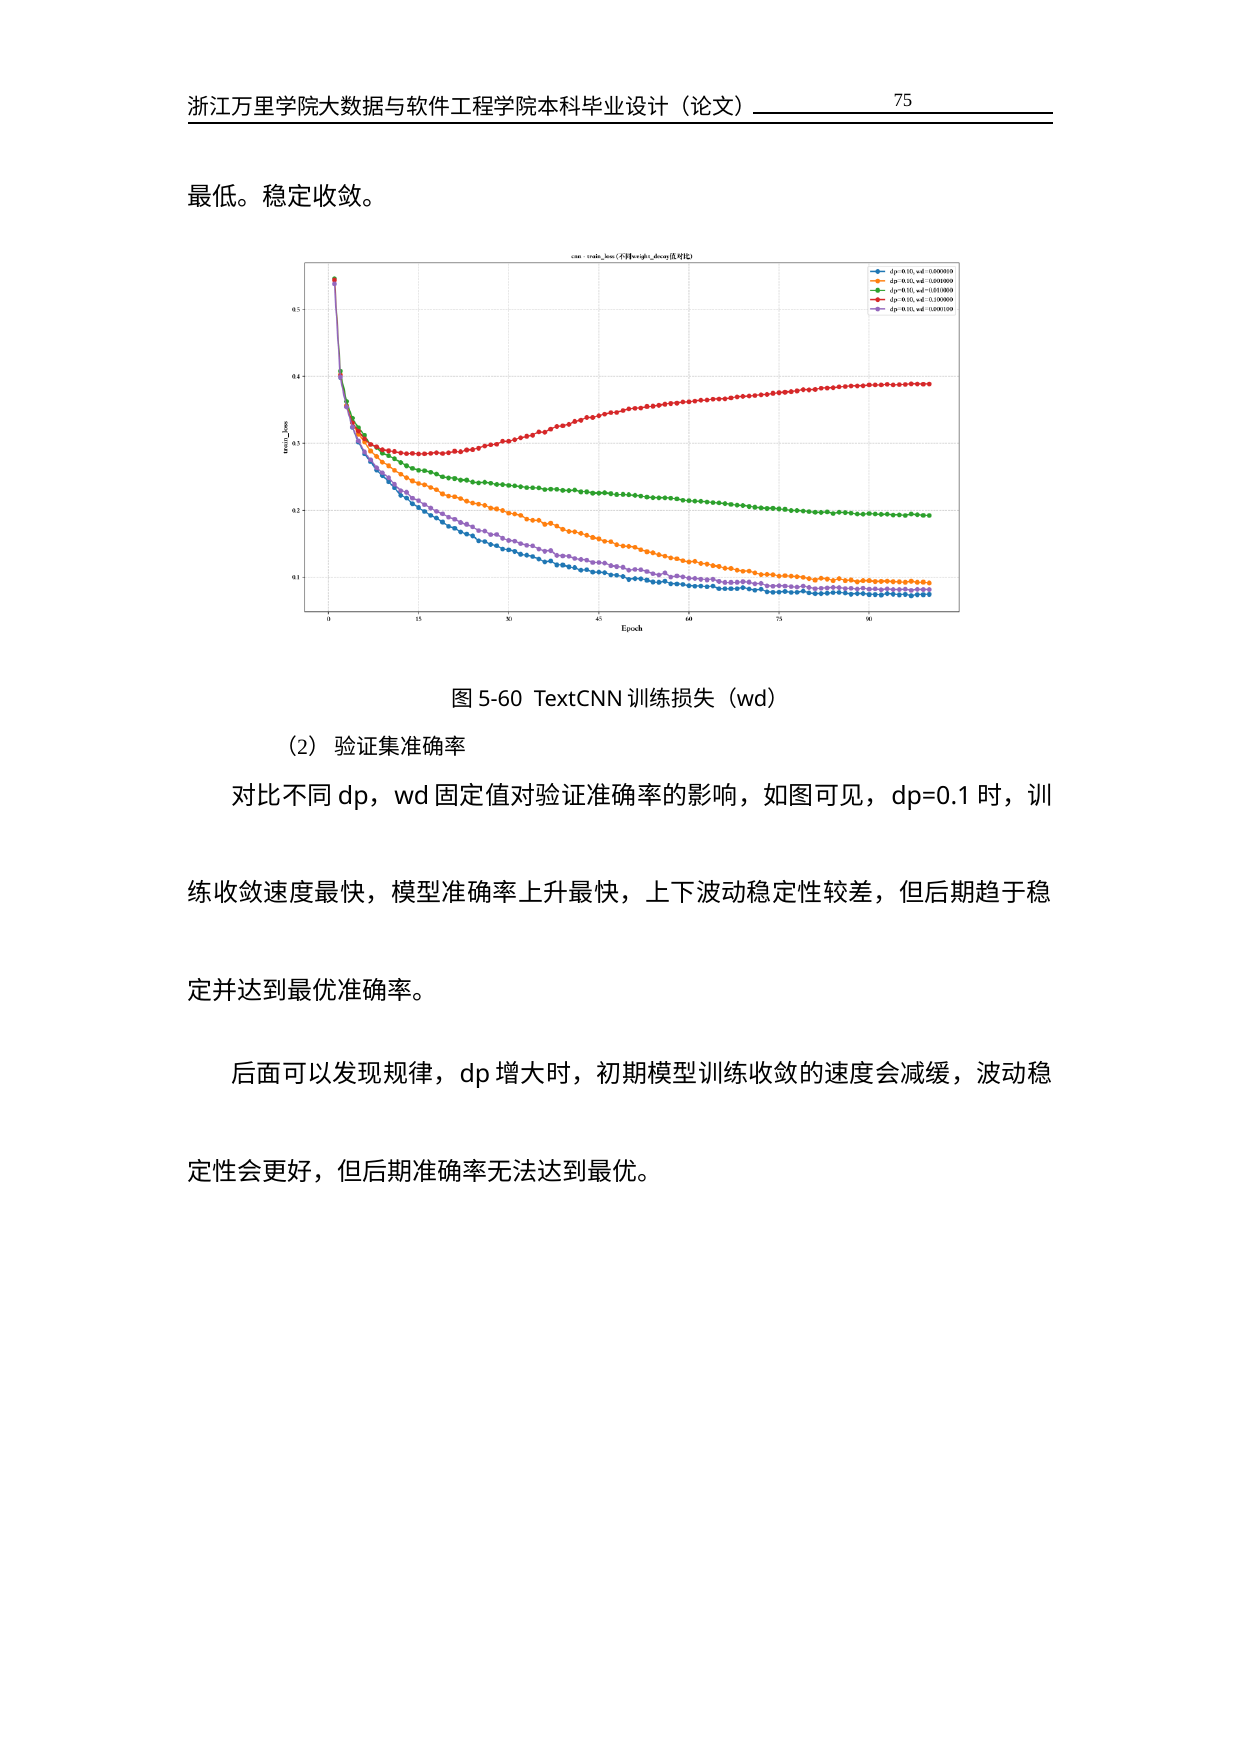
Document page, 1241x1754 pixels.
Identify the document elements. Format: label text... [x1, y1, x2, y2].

list 验证集准确率 [231, 728, 1053, 761]
text 对比不同dp，wd固定值对验证准确率的影响，如图可见，dp=0.1时，训练收敛速度最快，模型准确率上升最快，上下波动稳定性较差，但后期趋于稳定并达到最优准确率。 [187, 761, 1053, 1021]
text 后面可以发现规律，dp增大时，初期模型训练收敛的速度会减缓，波动稳定性会更好，但后期准确率无法达到最优。 [187, 1039, 1053, 1202]
picture [274, 245, 966, 640]
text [187, 162, 1053, 227]
